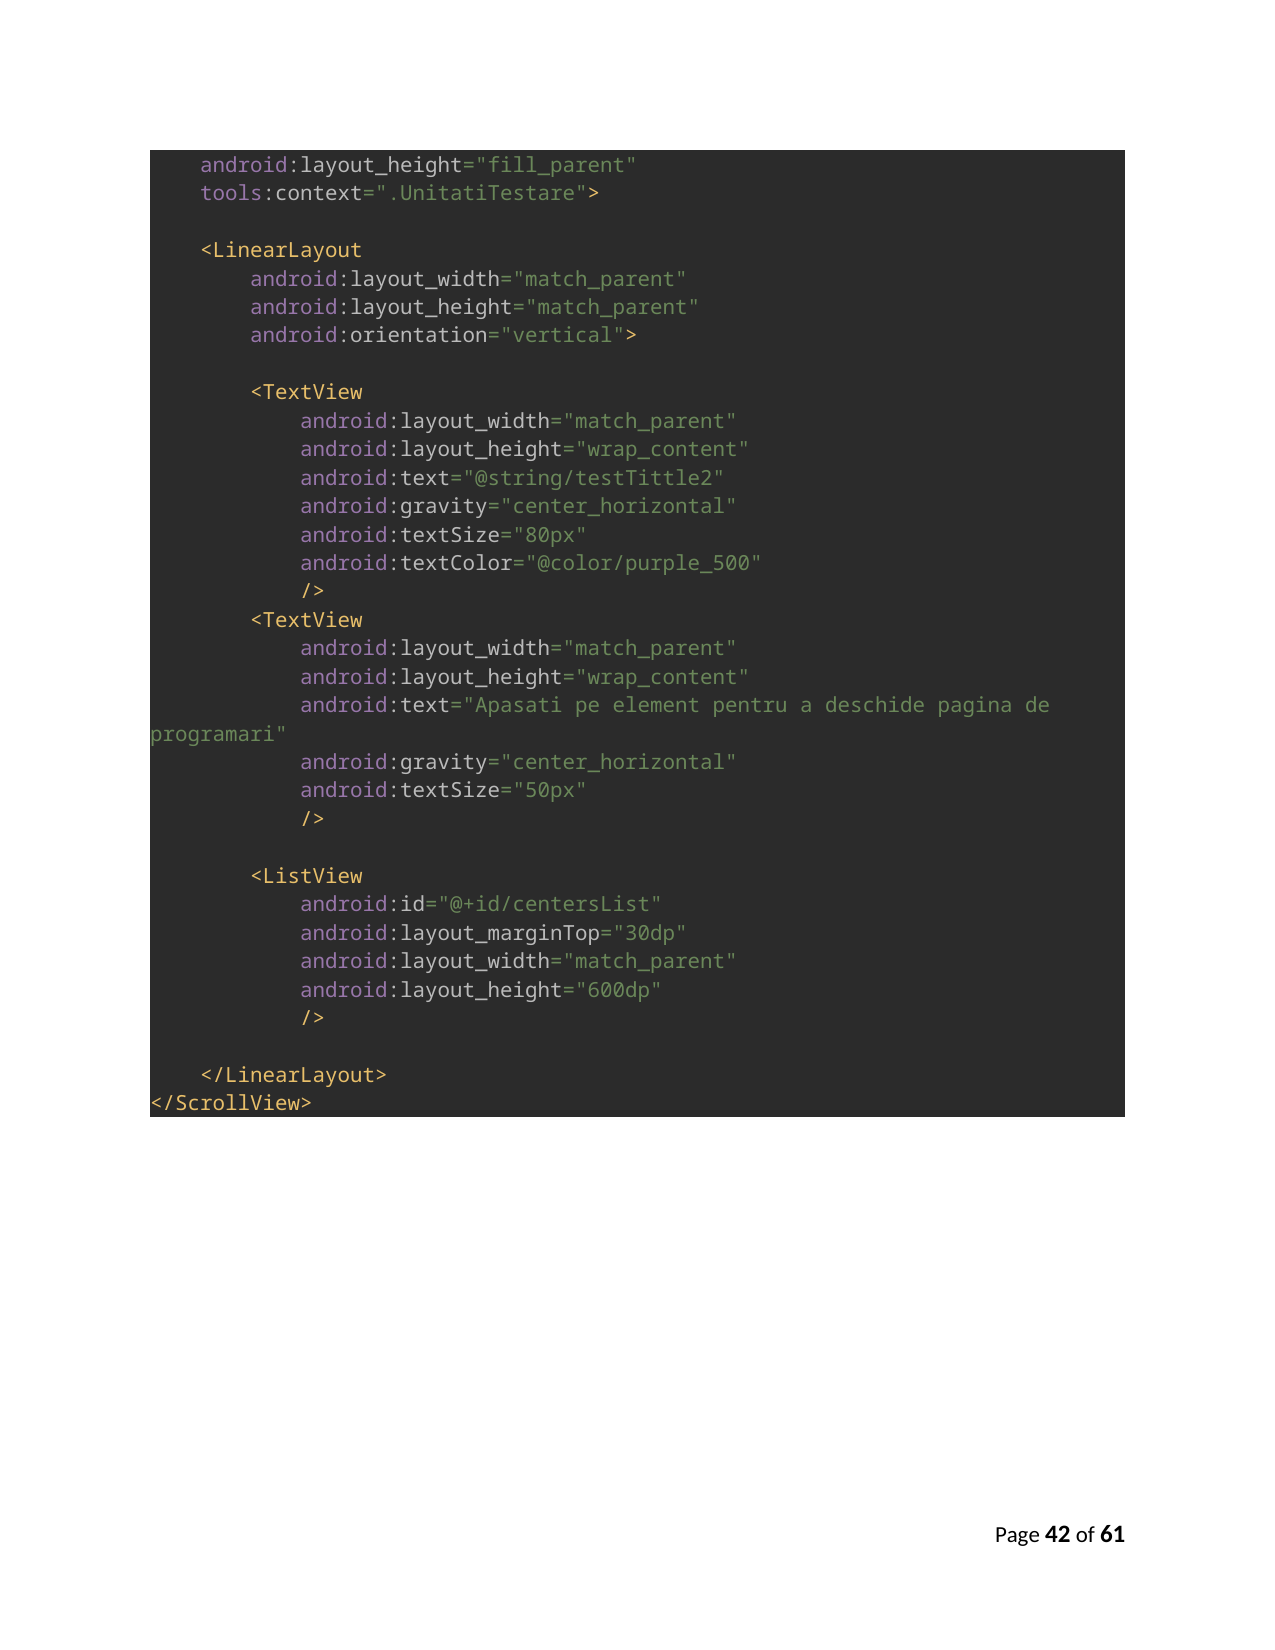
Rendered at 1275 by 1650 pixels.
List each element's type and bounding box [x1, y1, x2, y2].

text [150, 150, 1125, 1117]
